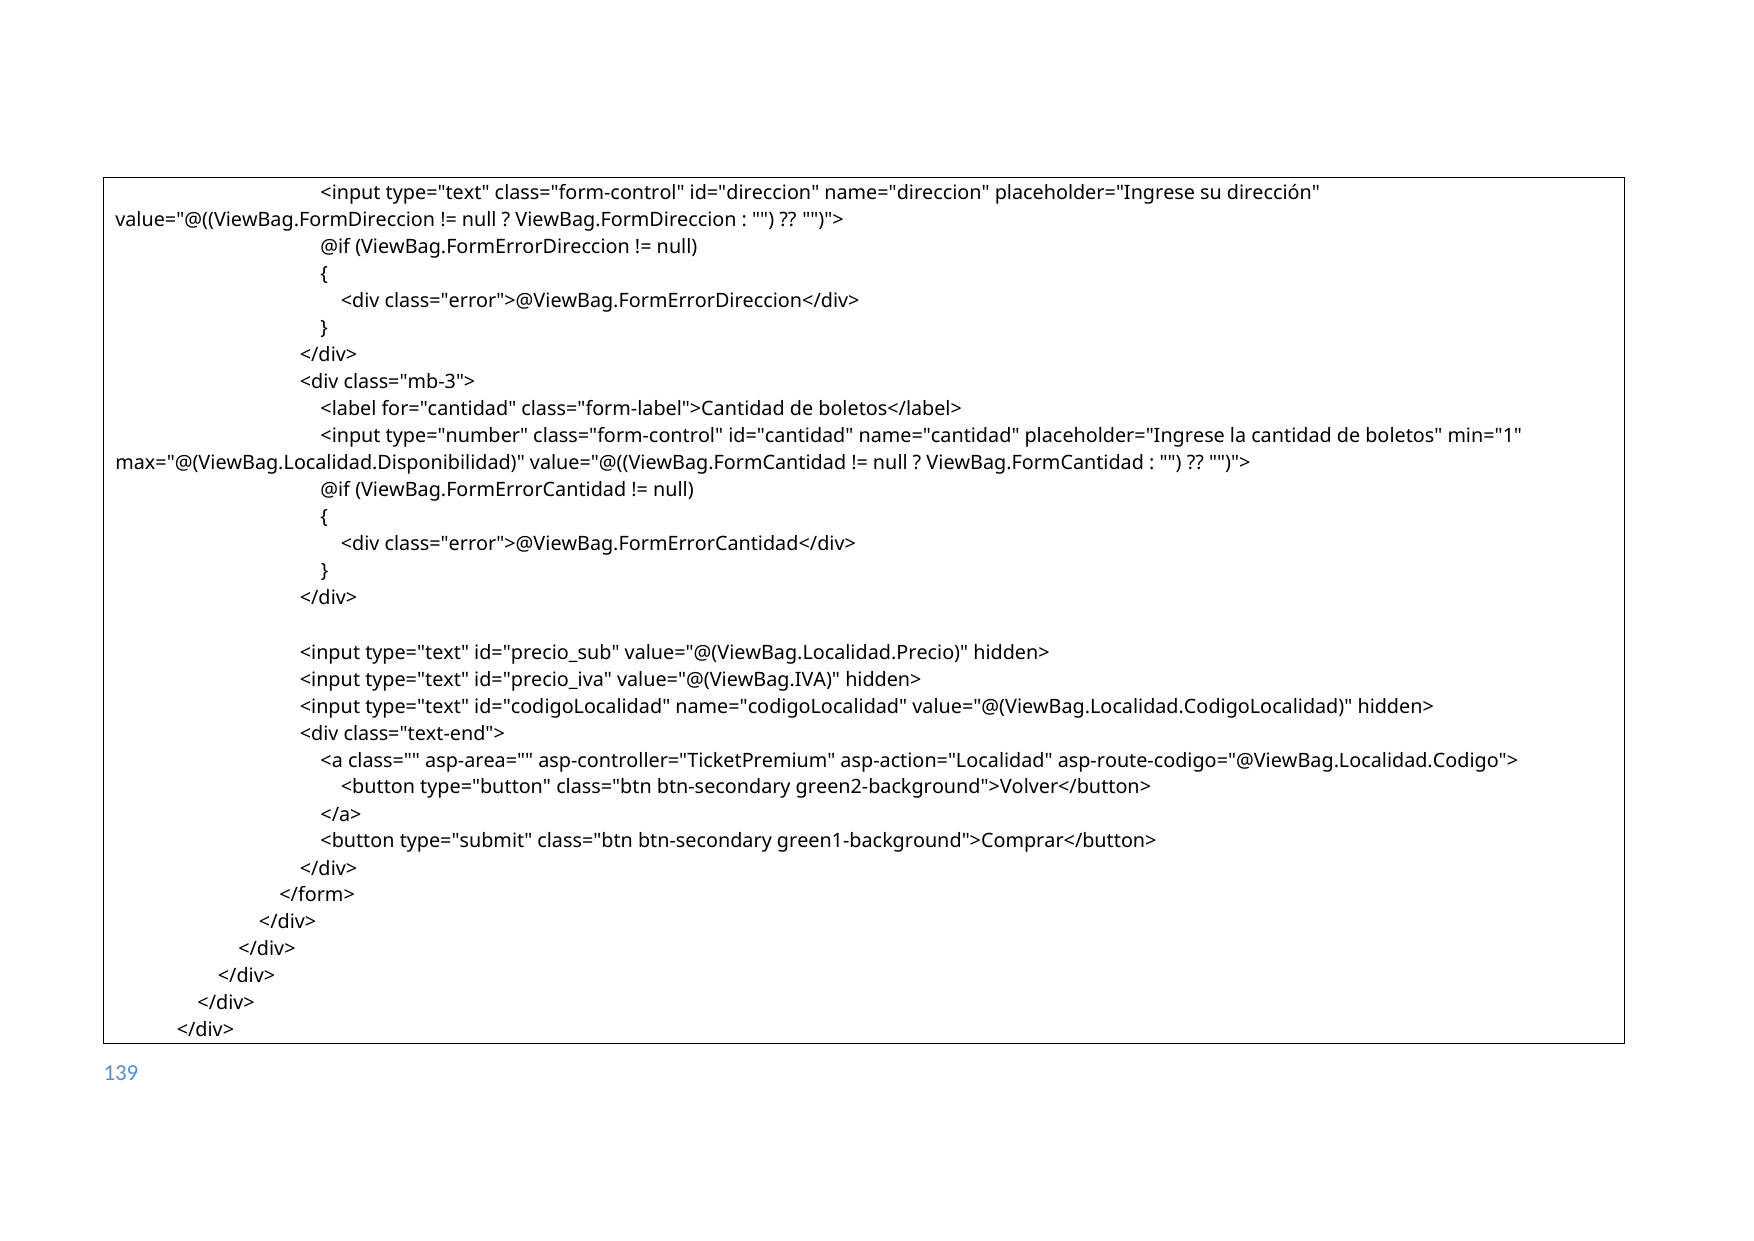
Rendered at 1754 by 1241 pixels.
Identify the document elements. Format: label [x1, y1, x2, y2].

table_header [104, 178, 1624, 1043]
